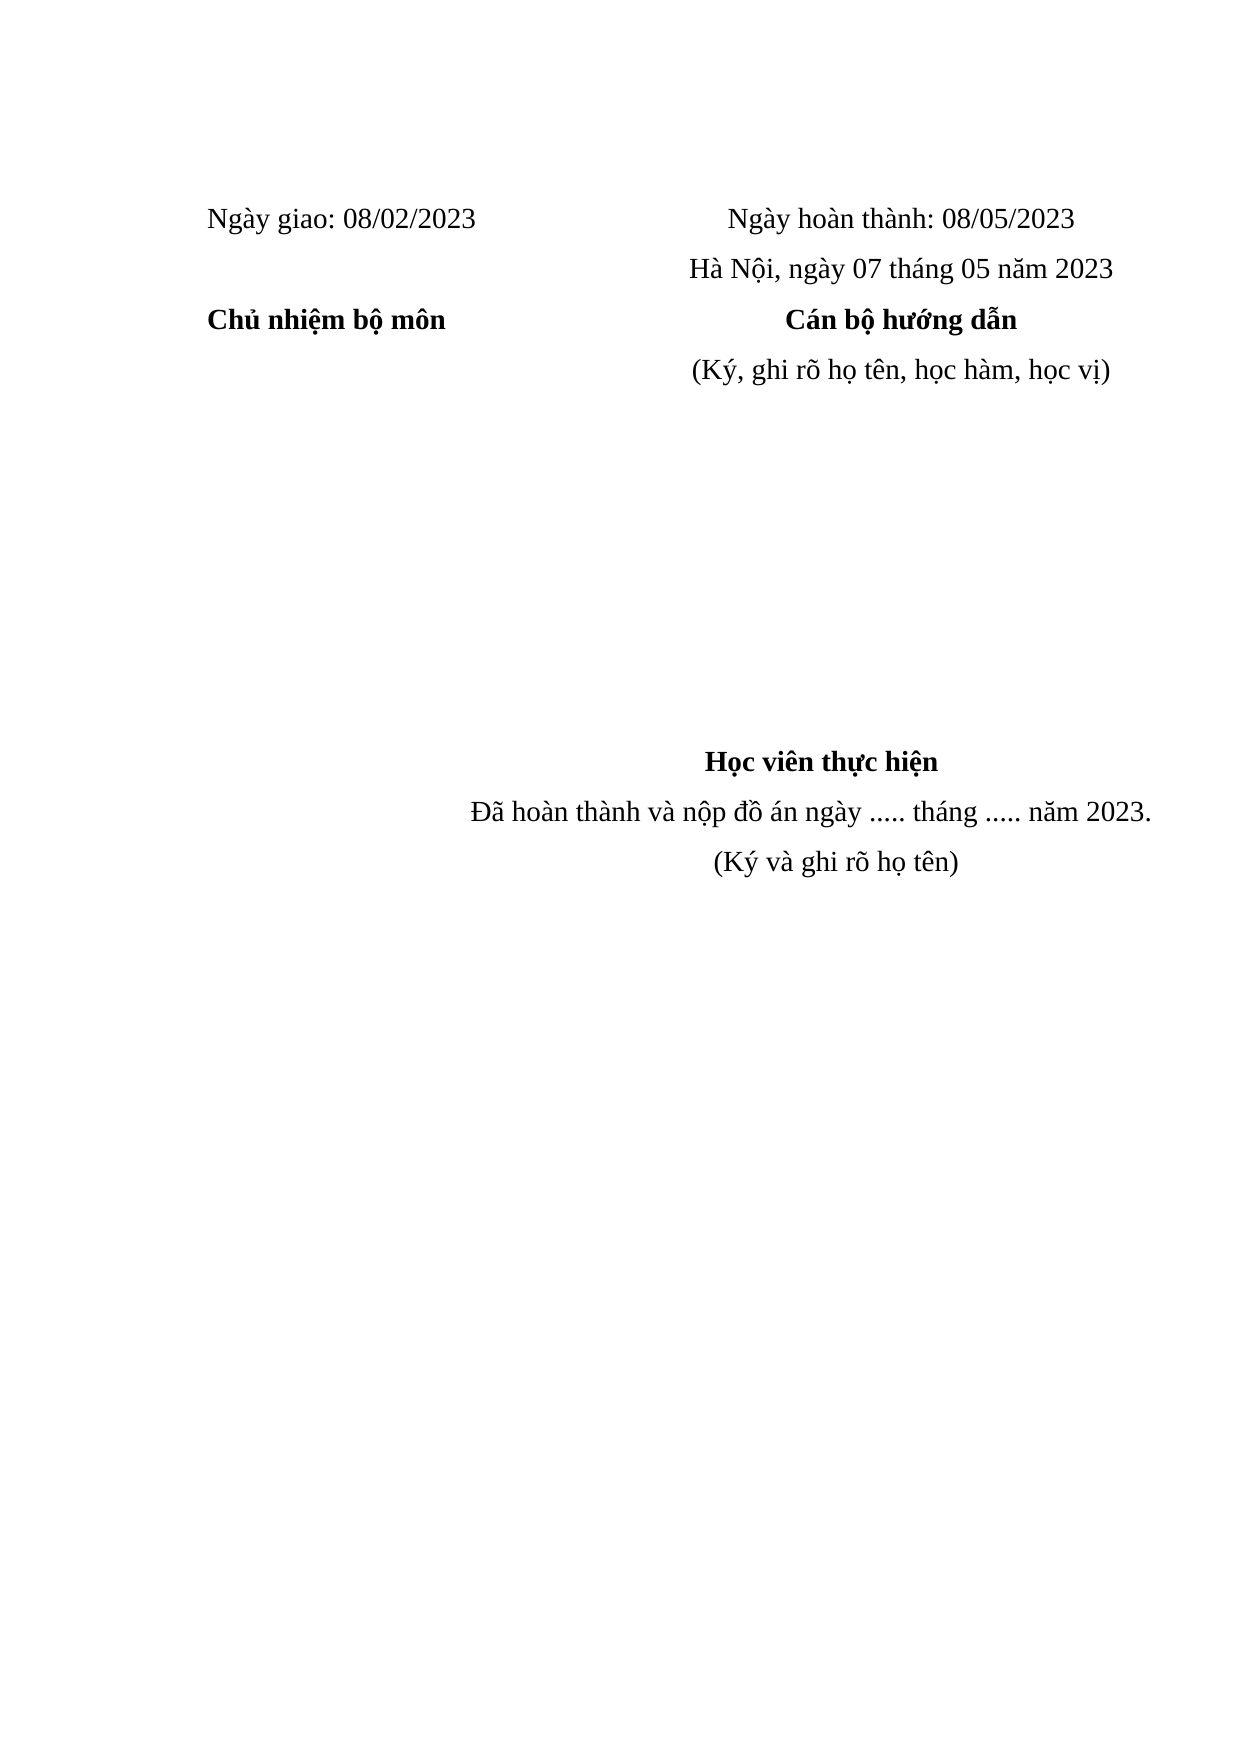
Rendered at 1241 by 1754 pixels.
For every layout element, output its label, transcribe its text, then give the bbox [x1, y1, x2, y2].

text Đã hoàn thành và nộp đồ án ngày ..... tháng ..... năm 2023. [207, 794, 1152, 827]
table_header Ngày giao: 08/02/2023 Chủ nhiệm bộ môn [196, 201, 638, 643]
table_header Ngày hoàn thành: 08/05/2023 Hà Nội, ngày 07 tháng 05 năm 2023 Cán bộ hướng dẫn (Ký, ghi rõ họ tên, học hàm, học vị) [639, 201, 1163, 643]
text (Ký và ghi rõ họ tên) [207, 844, 1152, 878]
text Học viên thực hiện [207, 744, 1152, 777]
